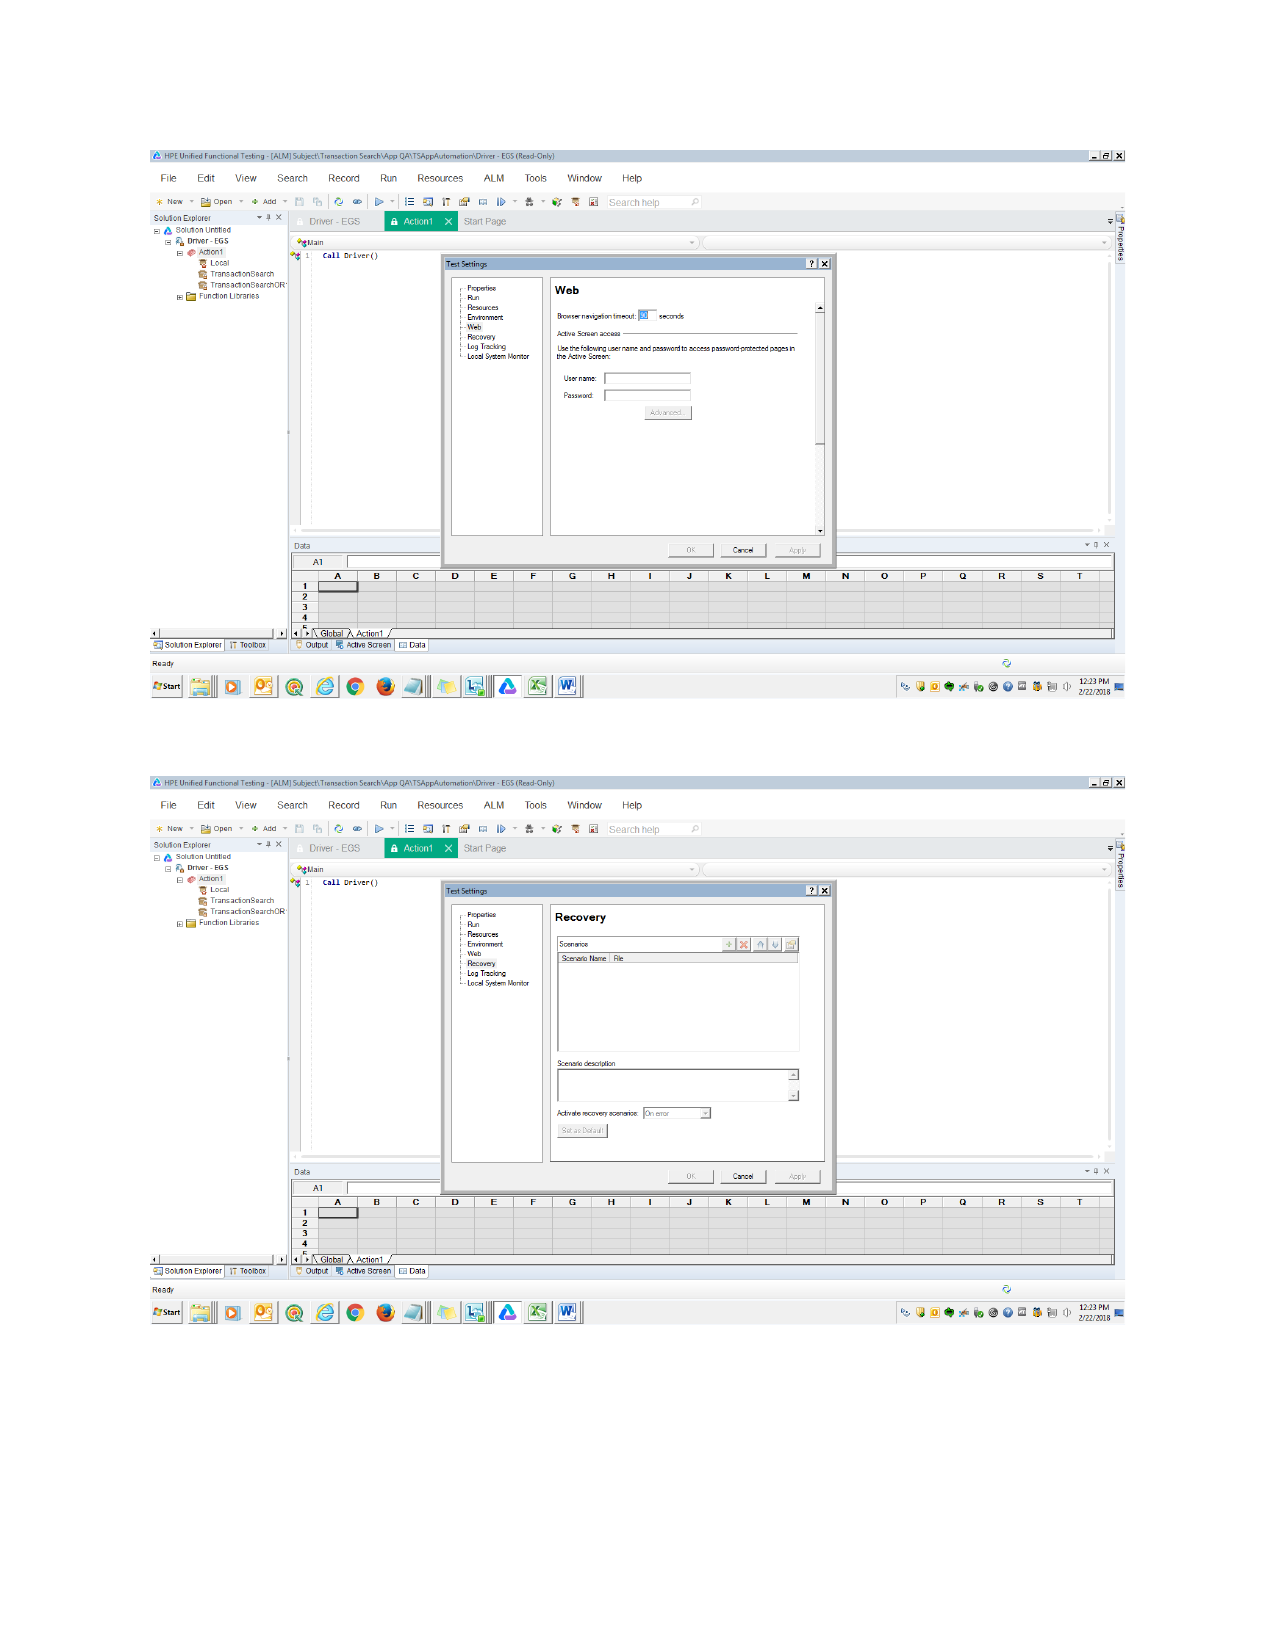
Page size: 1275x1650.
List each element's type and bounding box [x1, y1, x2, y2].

picture [150, 150, 1125, 699]
picture [150, 776, 1125, 1325]
